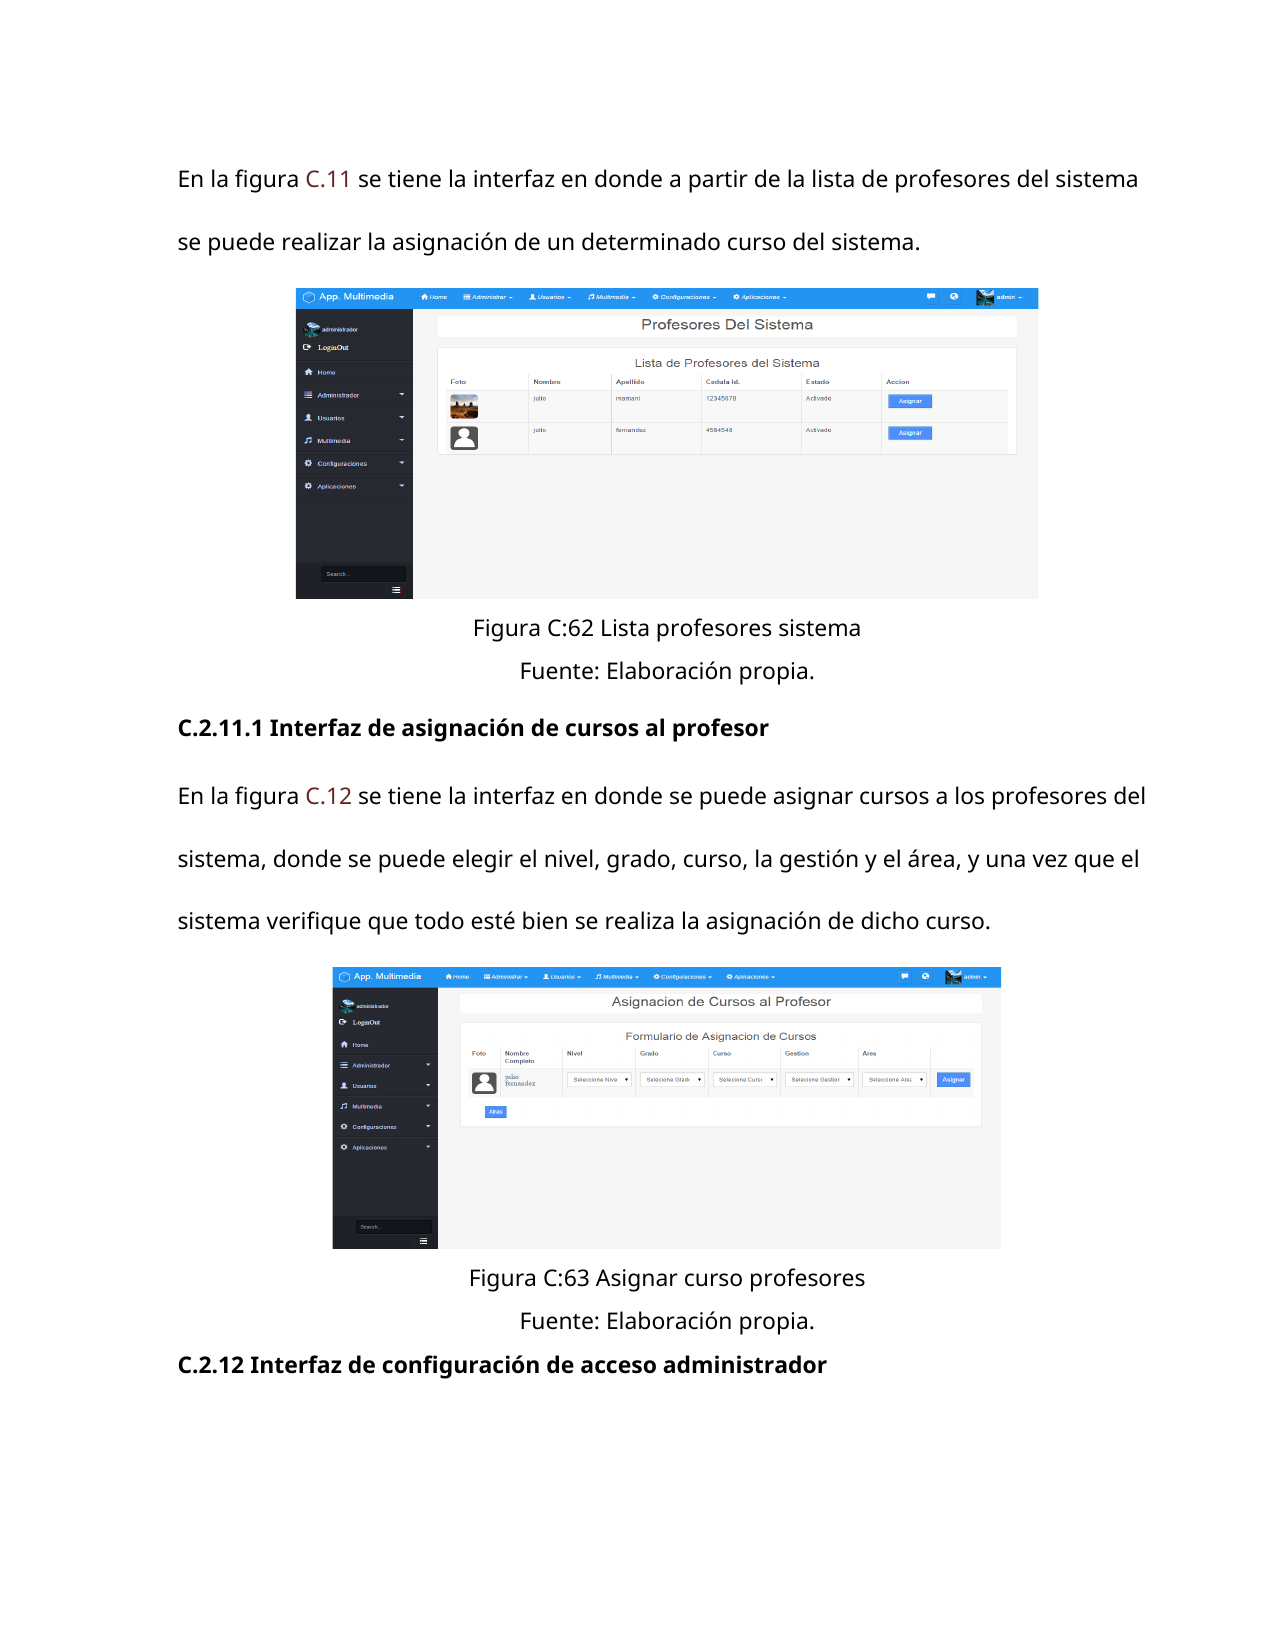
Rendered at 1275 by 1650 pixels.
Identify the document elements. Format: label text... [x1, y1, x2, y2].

text Fuente: Elaboración propia. [177, 1305, 1157, 1337]
text En la figura C.12 se tiene la interfaz en donde se puede asignar cursos a los profesores del sistema, donde se puede elegir el nivel, grado, curso, la gestión y el área, y una vez que el sistema verifique que todo esté bien se realiza la asignación de dicho curso. [177, 780, 1157, 937]
text En la figura C.11 se tiene la interfaz en donde a partir de la lista de profesores del sistema se puede realizar la asignación de un determinado curso del sistema. [177, 163, 1157, 257]
text Fuente: Elaboración propia. [177, 655, 1157, 687]
subtitle C.2.12 Interfaz de configuración de acceso administrador [177, 1349, 1157, 1380]
subtitle C.2.11.1 Interfaz de asignación de cursos al profesor [177, 712, 1157, 743]
